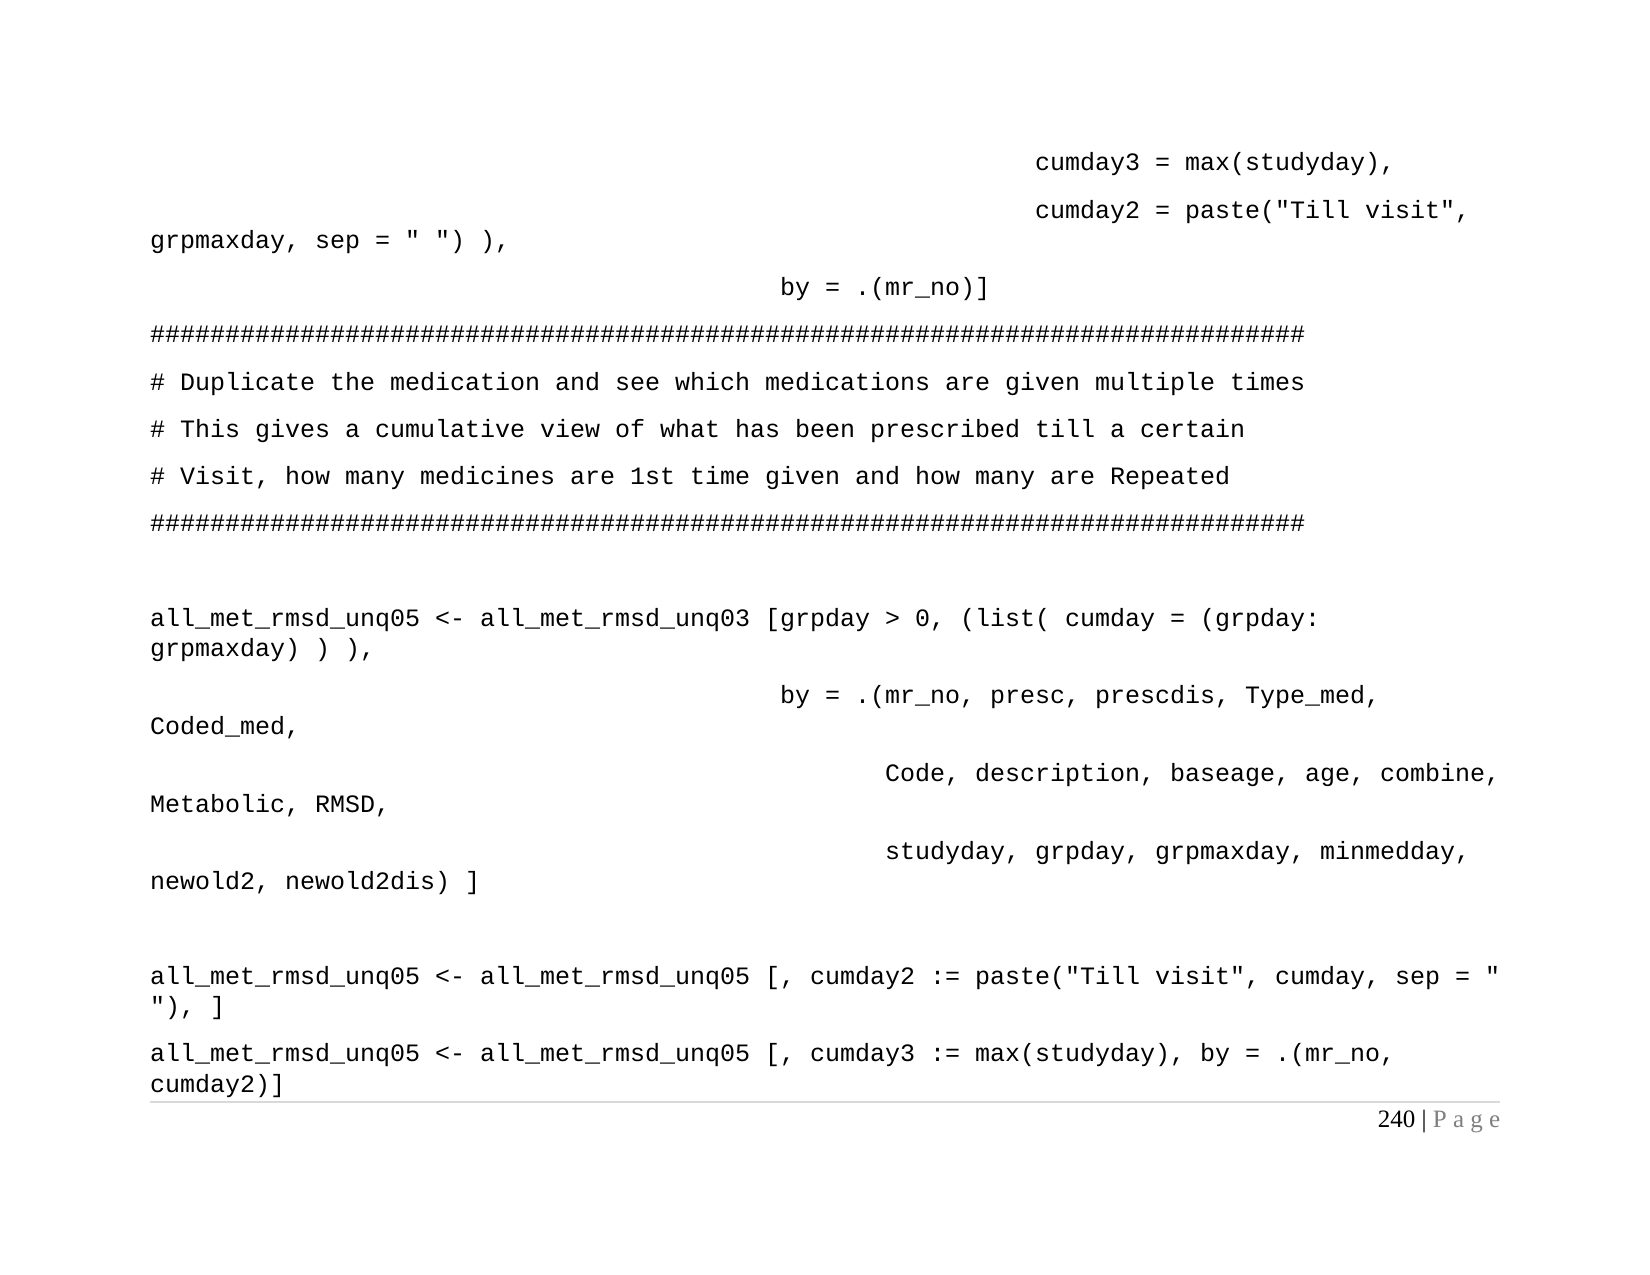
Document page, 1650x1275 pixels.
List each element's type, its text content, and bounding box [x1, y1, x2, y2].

text all_met_rmsd_unq05 <- all_met_rmsd_unq05 [, cumday3 := max(studyday), by = .(mr_no, cumday2)] [150, 1041, 1500, 1100]
text # Visit, how many medicines are 1st time given and how many are Repeated [150, 464, 1500, 492]
text Code, description, baseage, age, combine, Metabolic, RMSD, [150, 761, 1500, 819]
text all_met_rmsd_unq05 <- all_met_rmsd_unq05 [, cumday2 := paste("Till visit", cumday, sep = " "), ] [150, 963, 1500, 1022]
text by = .(mr_no, presc, prescdis, Type_med, Coded_med, [150, 683, 1500, 742]
text # This gives a cumulative view of what has been prescribed till a certain [150, 416, 1500, 445]
text ############################################################################# [150, 322, 1500, 350]
text all_met_rmsd_unq05 <- all_met_rmsd_unq03 [grpday > 0, (list( cumday = (grpday: grpmaxday) ) ), [150, 605, 1500, 664]
text by = .(mr_no)] [150, 275, 1500, 303]
text studyday, grpday, grpmaxday, minmedday, newold2, newold2dis) ] [150, 838, 1500, 897]
text cumday3 = max(studyday), [150, 150, 1500, 178]
text # Duplicate the medication and see which medications are given multiple times [150, 369, 1500, 398]
text ############################################################################# [150, 511, 1500, 539]
text cumday2 = paste("Till visit", grpmaxday, sep = " ") ), [150, 197, 1500, 256]
